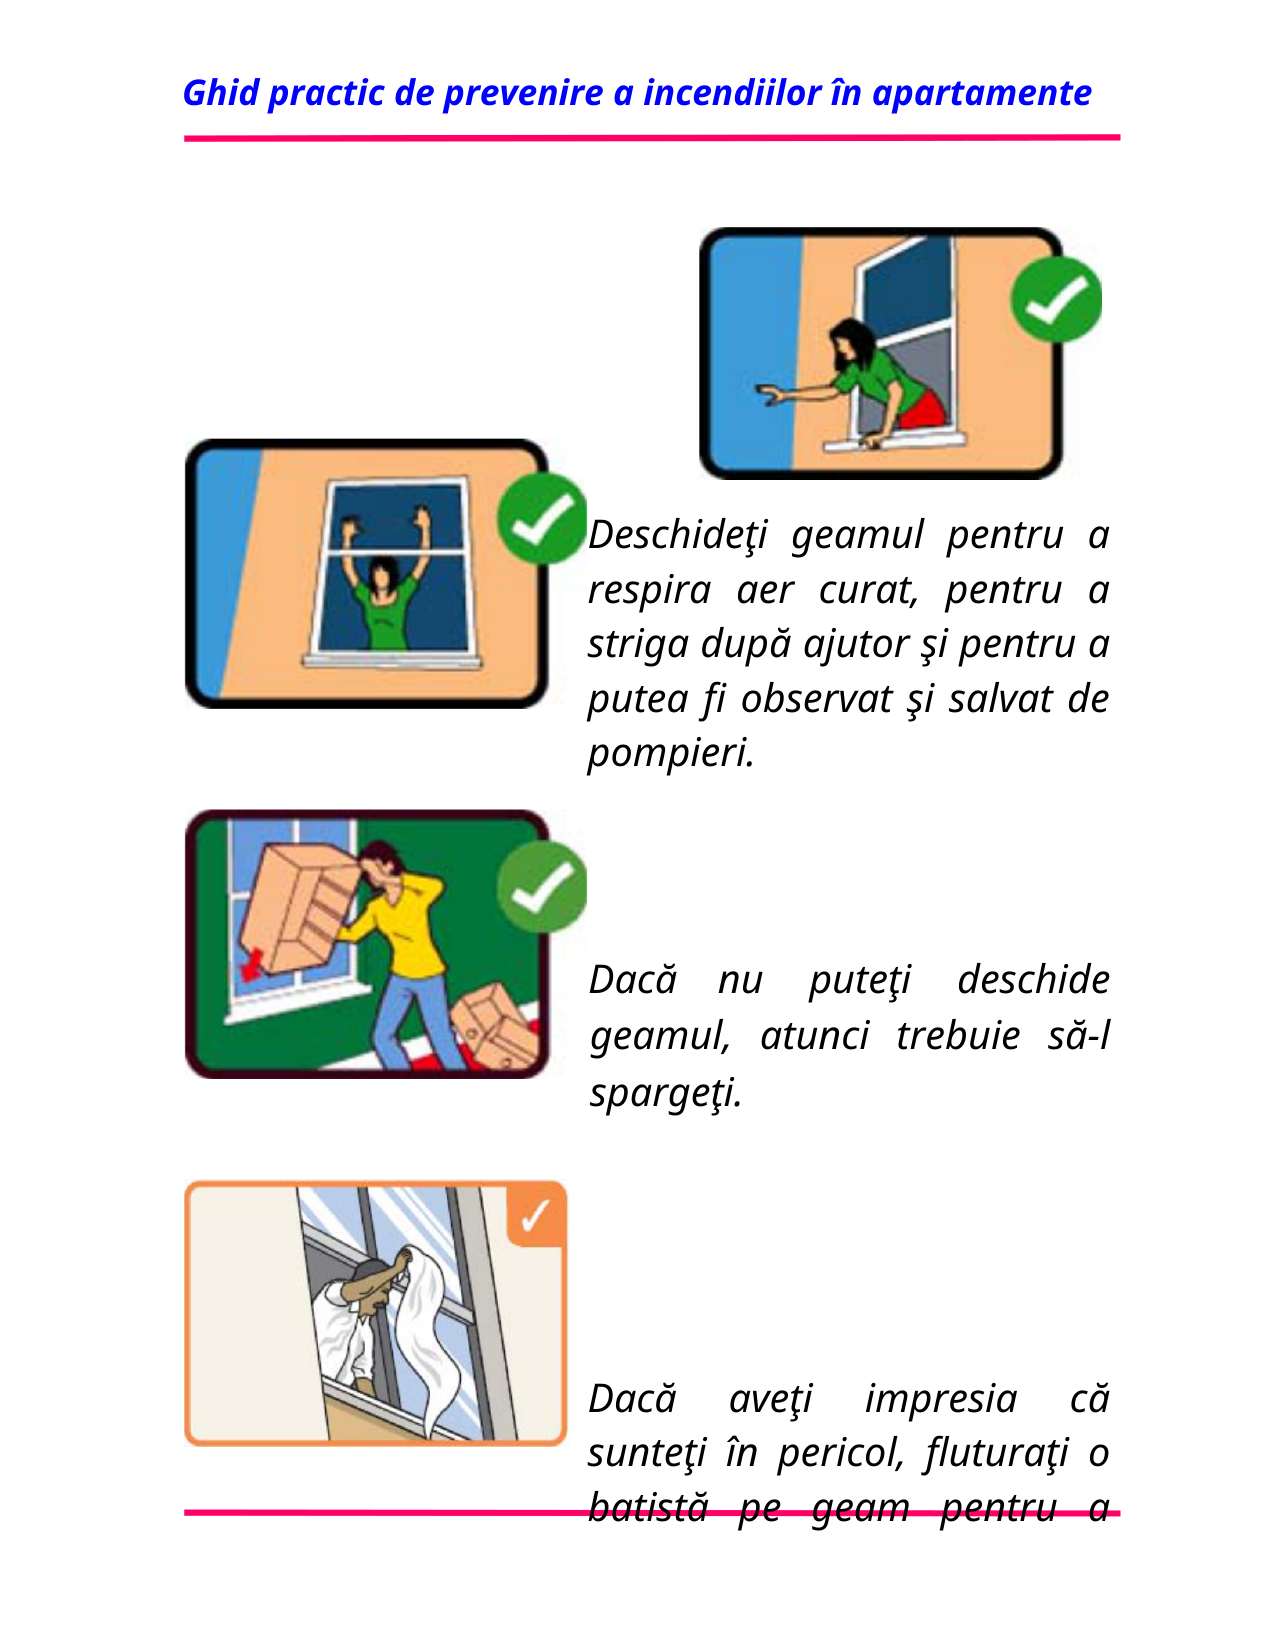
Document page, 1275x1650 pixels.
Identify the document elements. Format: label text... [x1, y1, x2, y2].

text Ghid practic de prevenire a incendiilor în apartamente [150, 67, 1125, 116]
text Dacă nu puteţi deschide geamul, atunci trebuie să-l spargeţi. [588, 951, 1110, 1118]
text Deschideţi geamul pentru a respira aer curat, pentru a striga după ajutor şi pentru a putea fi observat şi salvat de pompieri. [587, 506, 1110, 778]
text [587, 1370, 1110, 1533]
picture [177, 131, 1124, 1519]
